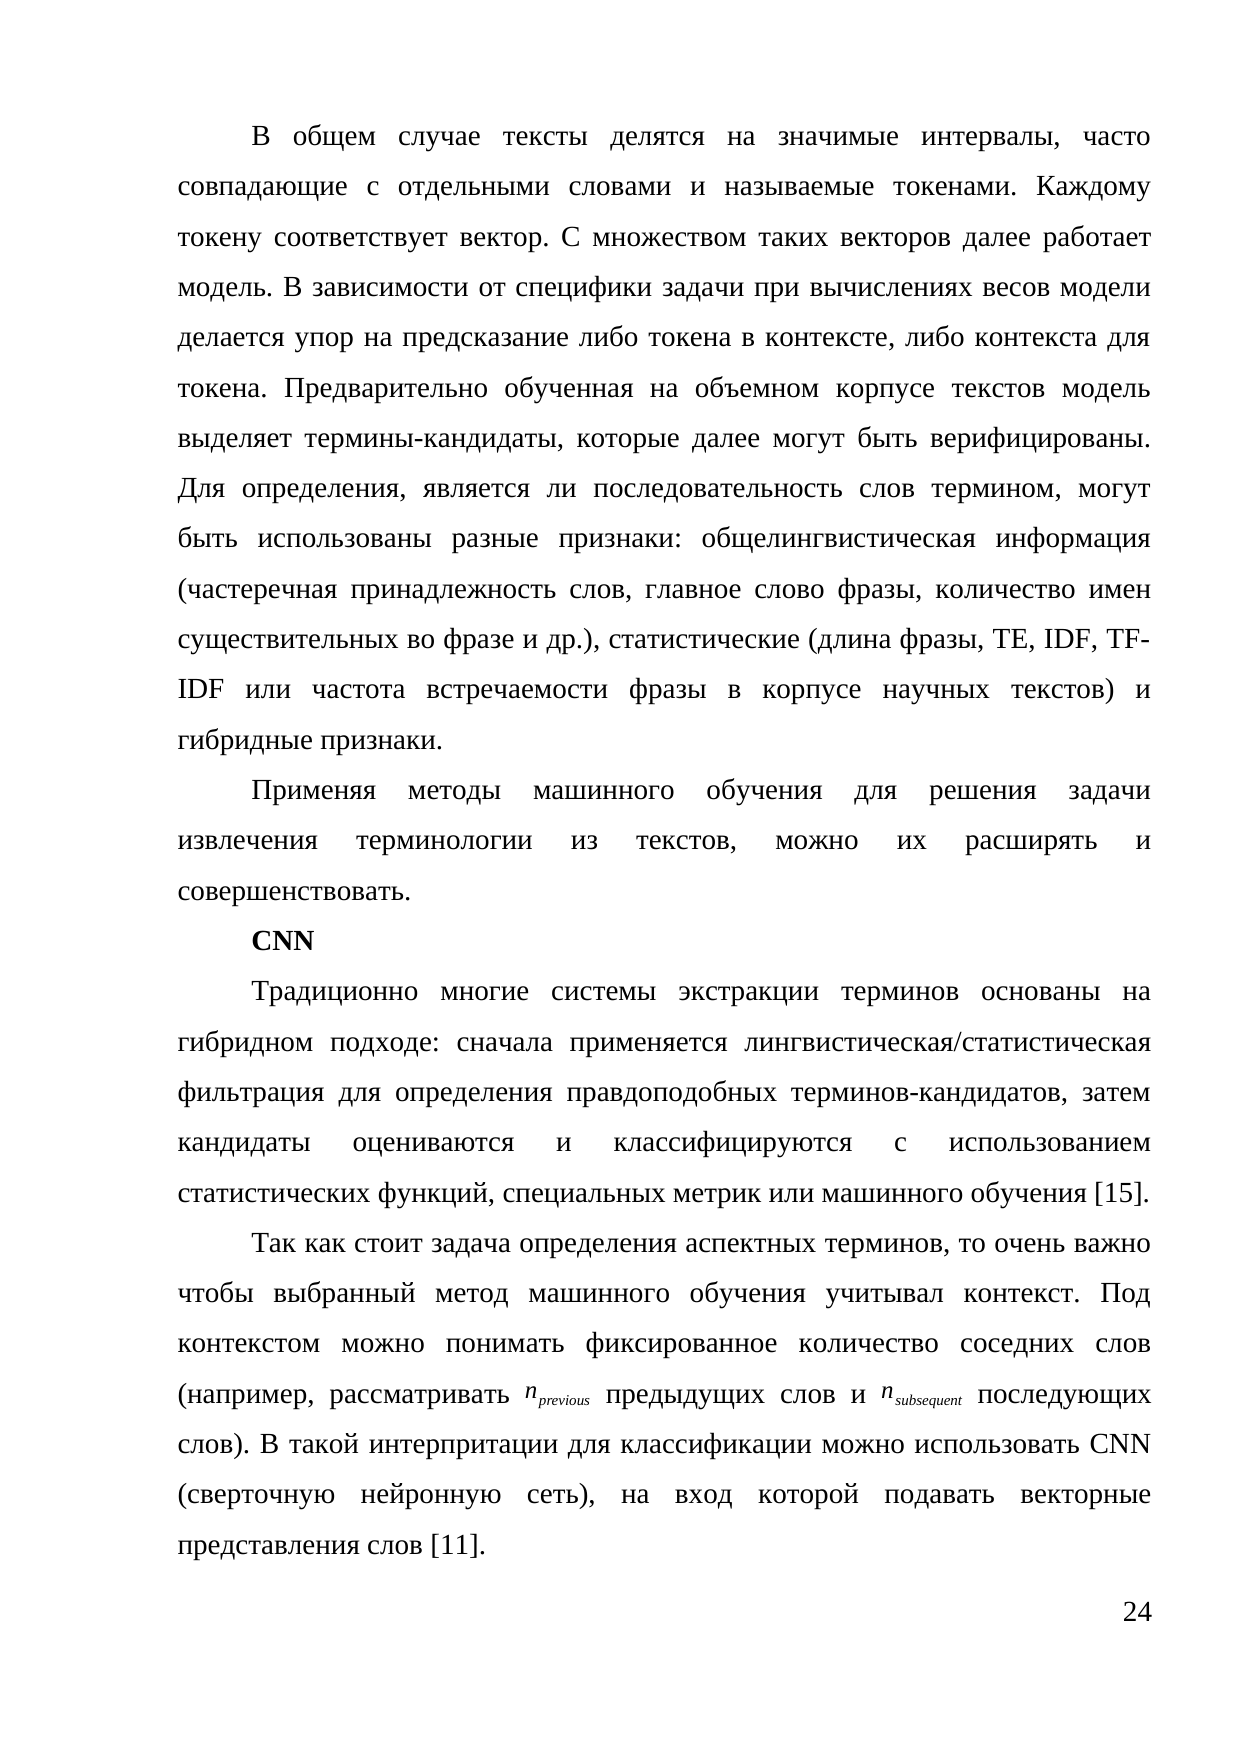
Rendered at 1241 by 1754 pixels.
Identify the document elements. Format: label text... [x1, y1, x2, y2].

text В общем случае тексты делятся на значимые интервалы, часто совпадающие с отдельными словами и называемые токенами. Каждому токену соответствует вектор. С множеством таких векторов далее работает модель. В зависимости от специфики задачи при вычислениях весов модели делается упор на предсказание либо токена в контексте, либо контекста для токена. Предварительно обученная на объемном корпусе текстов модель выделяет термины-кандидаты, которые далее могут быть верифицированы. Для определения, является ли последовательность слов термином, могут быть использованы разные признаки: общелингвистическая информация (частеречная принадлежность слов, главное слово фразы, количество имен существительных во фразе и др.), статистические (длина фразы, ТЕ, IDF, TF-IDF или частота встречаемости фразы в корпусе научных текстов) и гибридные признаки. [177, 118, 1152, 755]
text Так как стоит задача определения аспектных терминов, то очень важно чтобы выбранный метод машинного обучения учитывал контекст. Под контекстом можно понимать фиксированное количество соседних слов (например, рассматривать предыдущих слов и последующих слов). В такой интерпритации для классификации можно использовать CNN (сверточную нейронную сеть), на вход которой подавать векторные представления слов [11]. [177, 1225, 1152, 1560]
text Применяя методы машинного обучения для решения задачи извлечения терминологии из текстов, можно их расширять и совершенствовать. [177, 772, 1152, 906]
text Традиционно многие системы экстракции терминов основаны на гибридном подходе: сначала применяется лингвистическая/статистическая фильтрация для определения правдоподобных терминов-кандидатов, затем кандидаты оцениваются и классифицируются с использованием статистических функций, специальных метрик или машинного обучения [15]. [177, 973, 1152, 1208]
text CNN [177, 923, 1152, 957]
